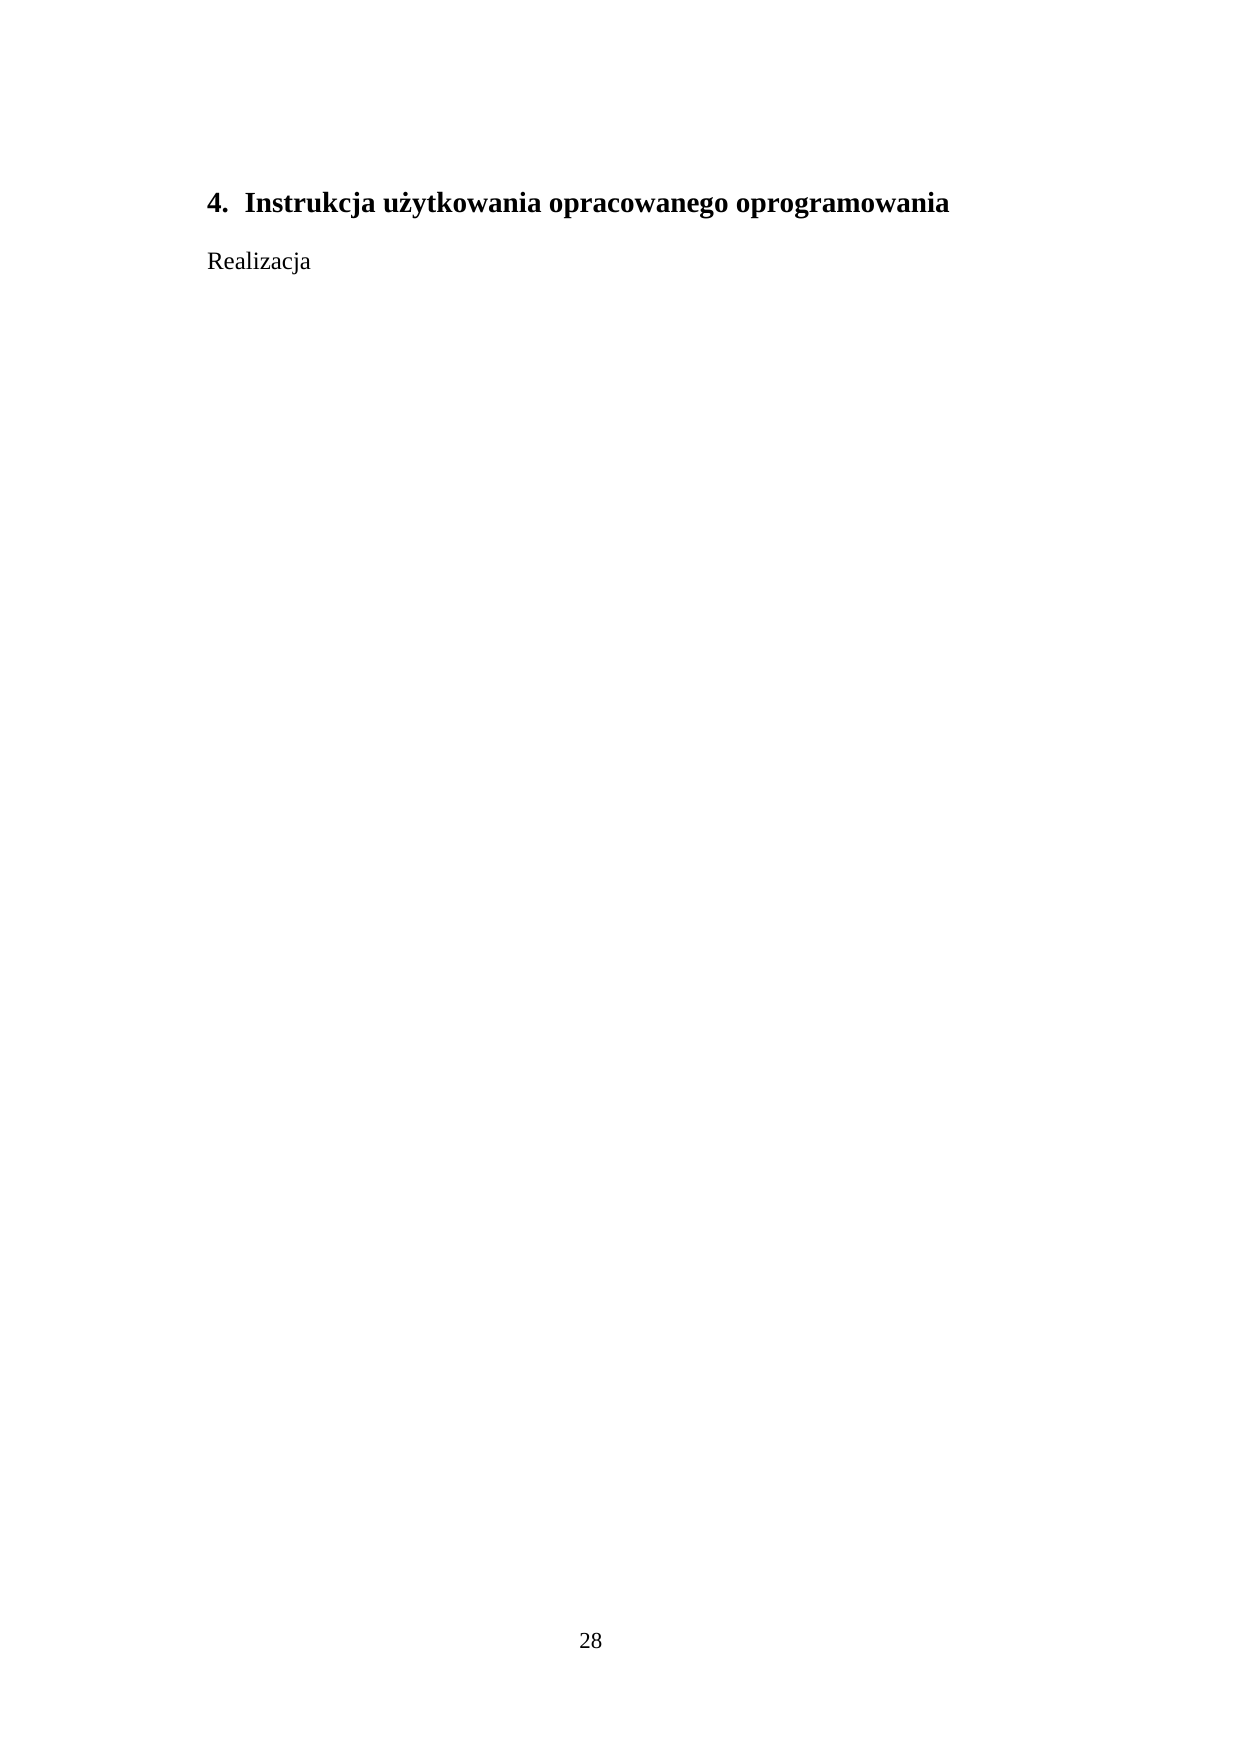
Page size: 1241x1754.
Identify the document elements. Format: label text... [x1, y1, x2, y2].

subtitle Instrukcja użytkowania opracowanego oprogramowania [207, 185, 1033, 219]
text Realizacja [148, 246, 1033, 275]
